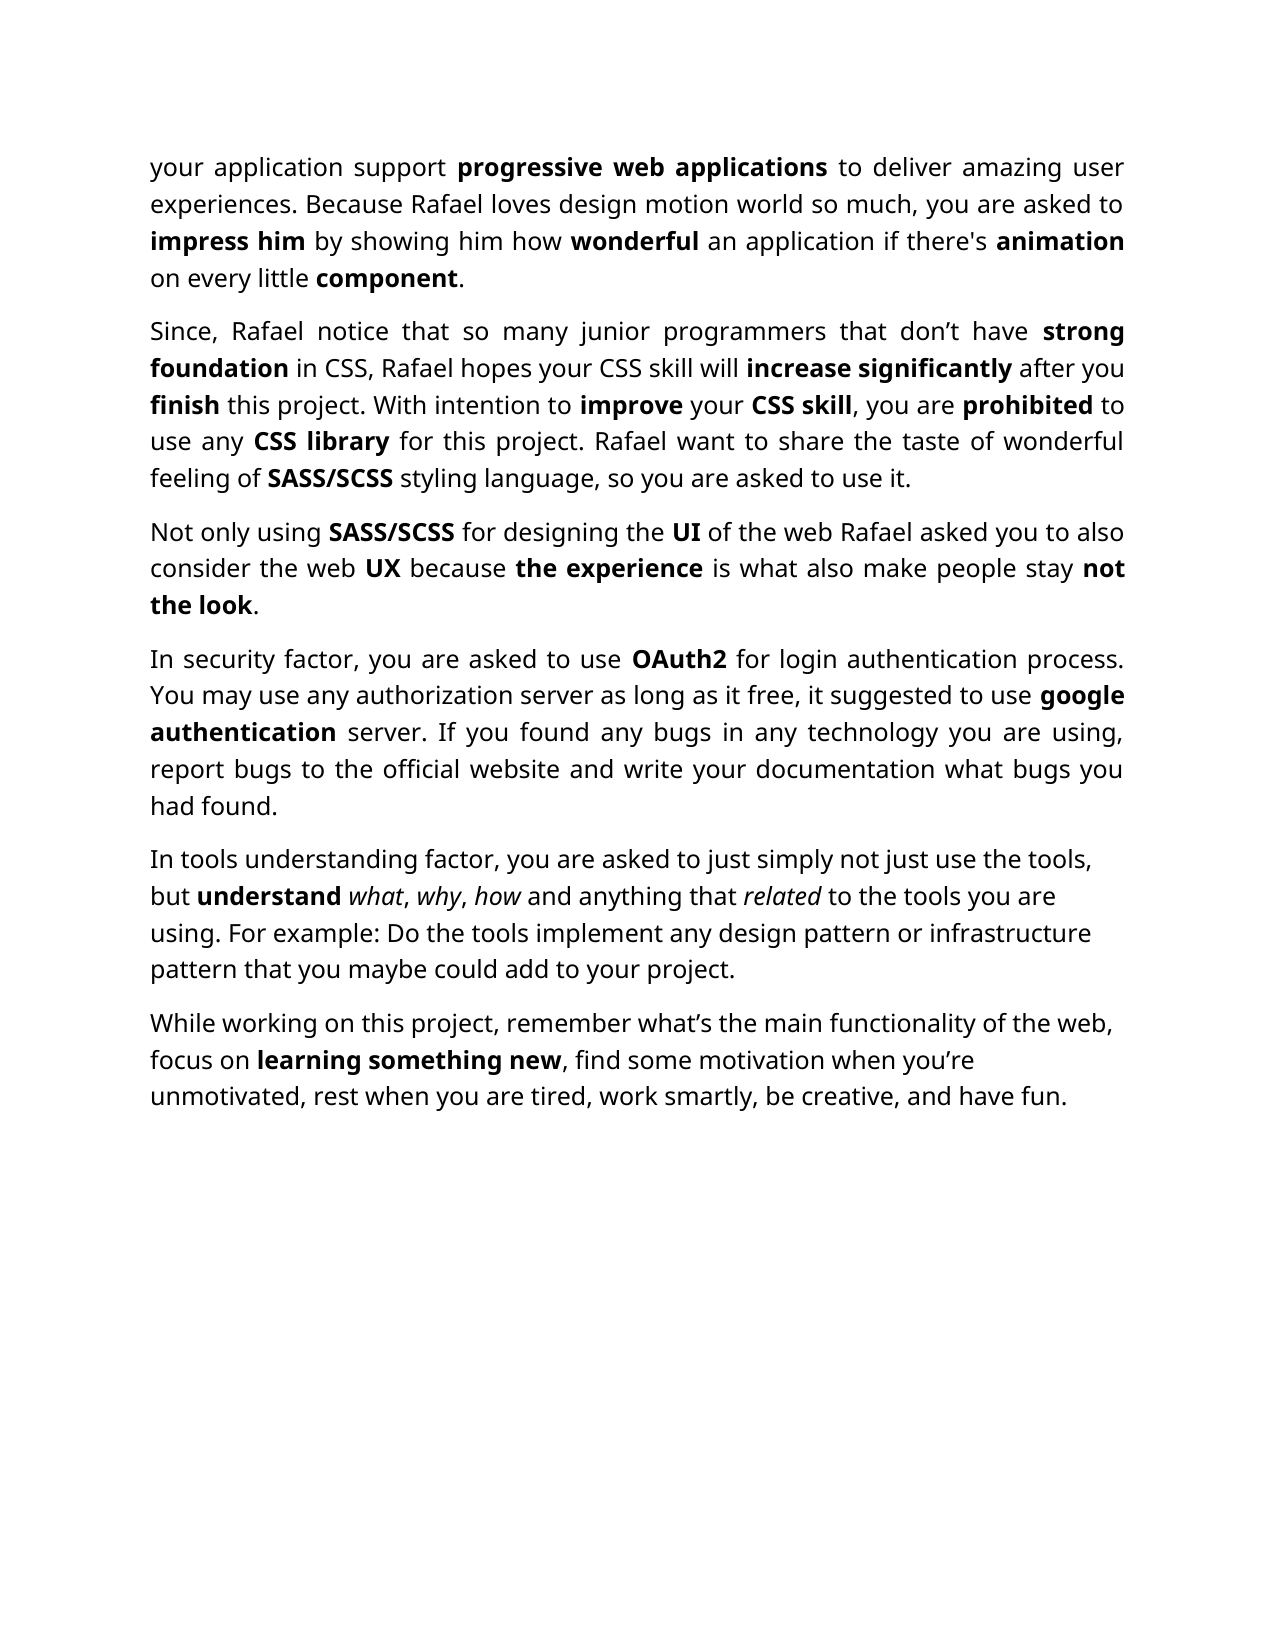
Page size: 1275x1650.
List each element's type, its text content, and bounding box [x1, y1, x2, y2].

text In security factor, you are asked to use OAuth2 for login authentication process. You may use any authorization server as long as it free, it suggested to use google authentication server. If you found any bugs in any technology you are using, report bugs to the official website and write your documentation what bugs you had found. [150, 641, 1125, 822]
text Since, Rafael notice that so many junior programmers that don’t have strong foundation in CSS, Rafael hopes your CSS skill will increase significantly after you finish this project. With intention to improve your CSS skill, you are prohibited to use any CSS library for this project. Rafael want to share the taste of wonderful feeling of SASS/SCSS styling language, so you are asked to use it. [150, 314, 1125, 495]
text In tools understanding factor, you are asked to just simply not just use the tools, but understand what, why, how and anything that related to the tools you are using. For example: Do the tools implement any design pattern or infrastructure pattern that you maybe could add to your project. [150, 842, 1125, 986]
text Not only using SASS/SCSS for designing the UI of the web Rafael asked you to also consider the web UX because the experience is what also make people stay not the look. [150, 514, 1125, 622]
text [150, 150, 1125, 294]
text While working on this project, remember what’s the main functionality of the web, focus on learning something new, find some motivation when you’re unmotivated, rest when you are tired, work smartly, be creative, and have fun. [150, 1006, 1125, 1113]
